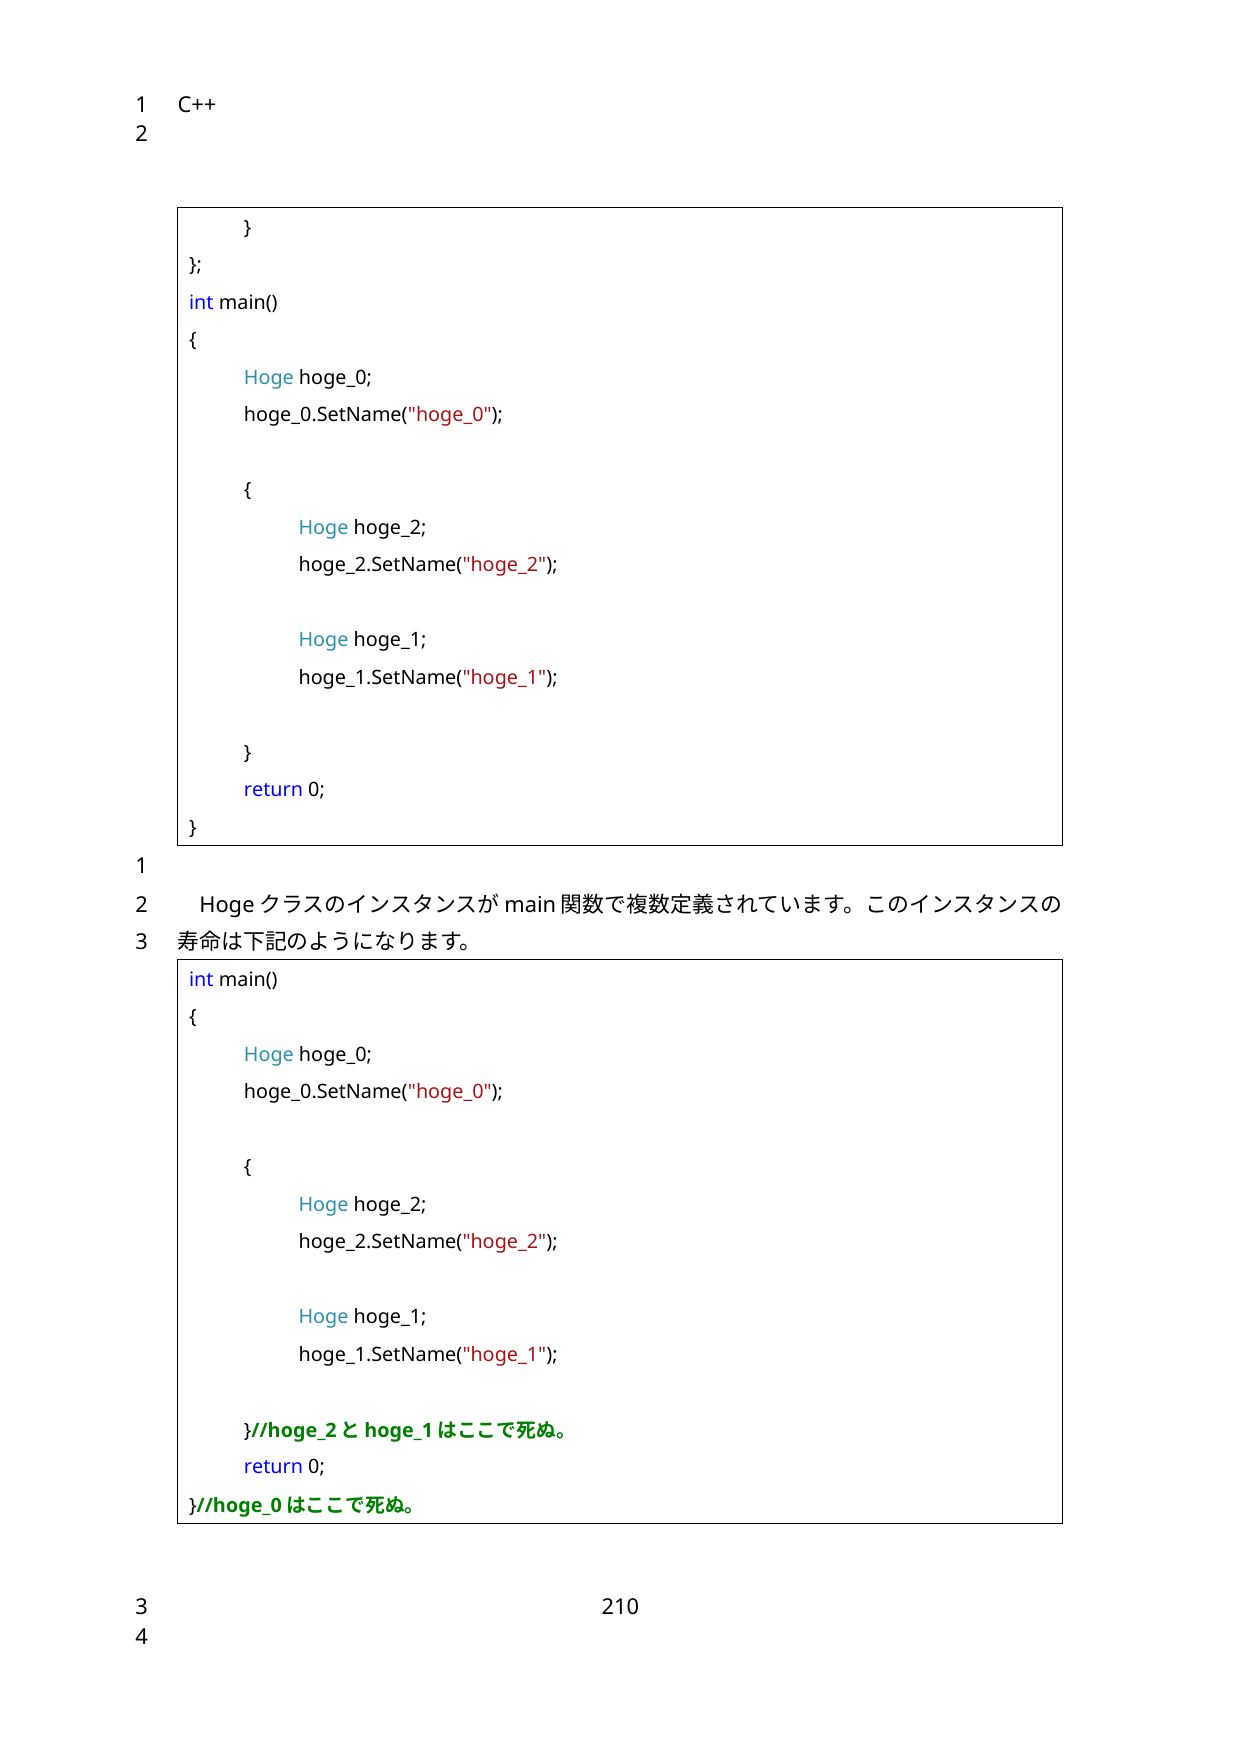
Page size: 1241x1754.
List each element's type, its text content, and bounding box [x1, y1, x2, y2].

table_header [178, 208, 1062, 845]
table_header int main() { Hoge hoge_0; hoge_0.SetName("hoge_0"); { Hoge hoge_2; hoge_2.SetName("hoge_2"); Hoge hoge_1; hoge_1.SetName("hoge_1"); }//hoge_2とhoge_1はここで死ぬ。 return 0; }//hoge_0はここで死ぬ。 [178, 960, 1062, 1522]
text Hogeクラスのインスタンスがmain関数で複数定義されています。このインスタンスの寿命は下記のようになります。 [177, 884, 1063, 959]
